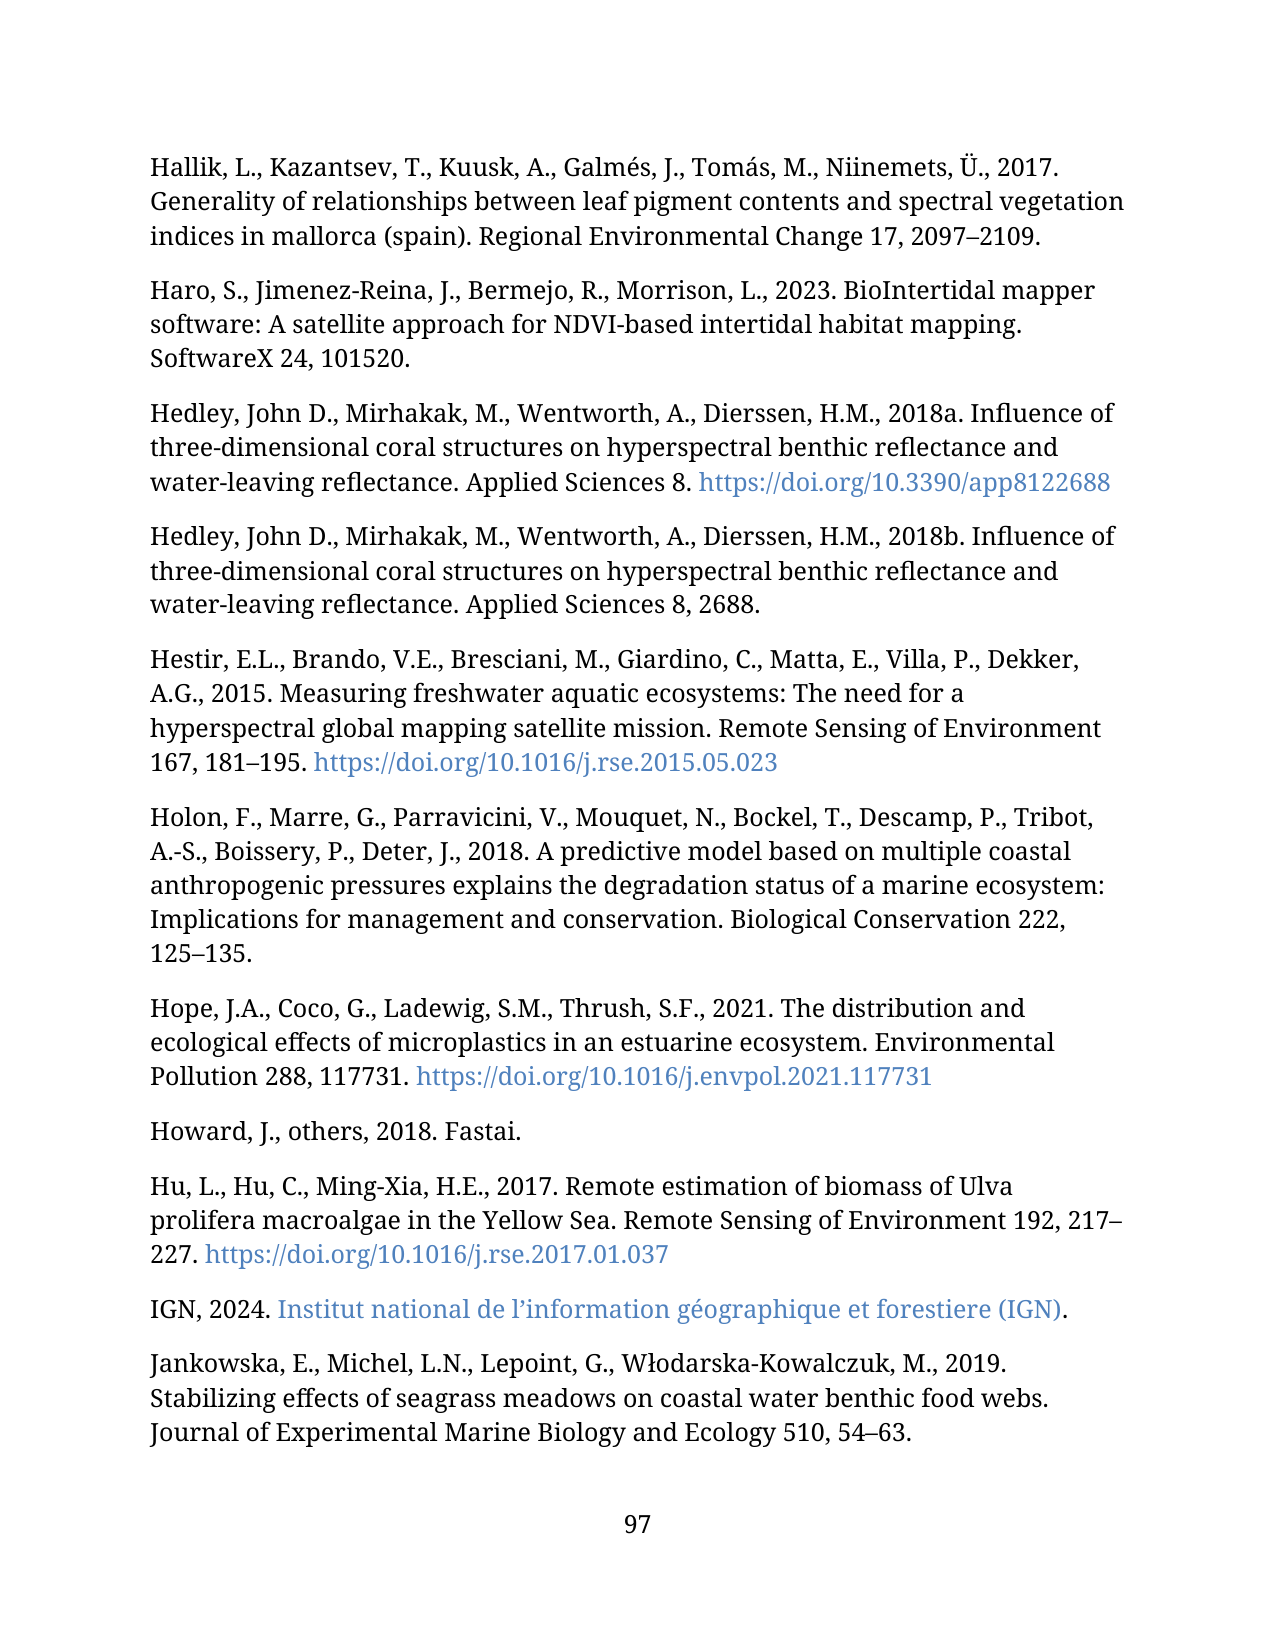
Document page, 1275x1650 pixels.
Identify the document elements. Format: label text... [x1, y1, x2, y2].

text Holon, F., Marre, G., Parravicini, V., Mouquet, N., Bockel, T., Descamp, P., Tribot, A.-S., Boissery, P., Deter, J., 2018. A predictive model based on multiple coastal anthropogenic pressures explains the degradation status of a marine ecosystem: Implications for management and conservation. Biological Conservation 222, 125–135. [150, 799, 1125, 969]
text Jankowska, E., Michel, L.N., Lepoint, G., Włodarska-Kowalczuk, M., 2019. Stabilizing effects of seagrass meadows on coastal water benthic food webs. Journal of Experimental Marine Biology and Ecology 510, 54–63. [150, 1346, 1125, 1448]
text Howard, J., others, 2018. Fastai. [150, 1113, 1125, 1147]
text Hope, J.A., Coco, G., Ladewig, S.M., Thrush, S.F., 2021. The distribution and ecological effects of microplastics in an estuarine ecosystem. Environmental Pollution 288, 117731. https://doi.org/10.1016/j.envpol.2021.117731 [150, 990, 1125, 1092]
text Haro, S., Jimenez-Reina, J., Bermejo, R., Morrison, L., 2023. BioIntertidal mapper software: A satellite approach for NDVI-based intertidal habitat mapping. SoftwareX 24, 101520. [150, 273, 1125, 375]
text Hedley, John D., Mirhakak, M., Wentworth, A., Dierssen, H.M., 2018b. Influence of three-dimensional coral structures on hyperspectral benthic reflectance and water-leaving reflectance. Applied Sciences 8, 2688. [150, 519, 1125, 621]
text Hu, L., Hu, C., Ming-Xia, H.E., 2017. Remote estimation of biomass of Ulva prolifera macroalgae in the Yellow Sea. Remote Sensing of Environment 192, 217–227. https://doi.org/10.1016/j.rse.2017.01.037 [150, 1168, 1125, 1270]
text Hallik, L., Kazantsev, T., Kuusk, A., Galmés, J., Tomás, M., Niinemets, Ü., 2017. Generality of relationships between leaf pigment contents and spectral vegetation indices in mallorca (spain). Regional Environmental Change 17, 2097–2109. [150, 150, 1125, 252]
text IGN, 2024. Institut national de l’information géographique et forestiere (IGN). [150, 1291, 1125, 1325]
text Hestir, E.L., Brando, V.E., Bresciani, M., Giardino, C., Matta, E., Villa, P., Dekker, A.G., 2015. Measuring freshwater aquatic ecosystems: The need for a hyperspectral global mapping satellite mission. Remote Sensing of Environment 167, 181–195. https://doi.org/10.1016/j.rse.2015.05.023 [150, 642, 1125, 778]
text Hedley, John D., Mirhakak, M., Wentworth, A., Dierssen, H.M., 2018a. Influence of three-dimensional coral structures on hyperspectral benthic reflectance and water-leaving reflectance. Applied Sciences 8. https://doi.org/10.3390/app8122688 [150, 396, 1125, 498]
